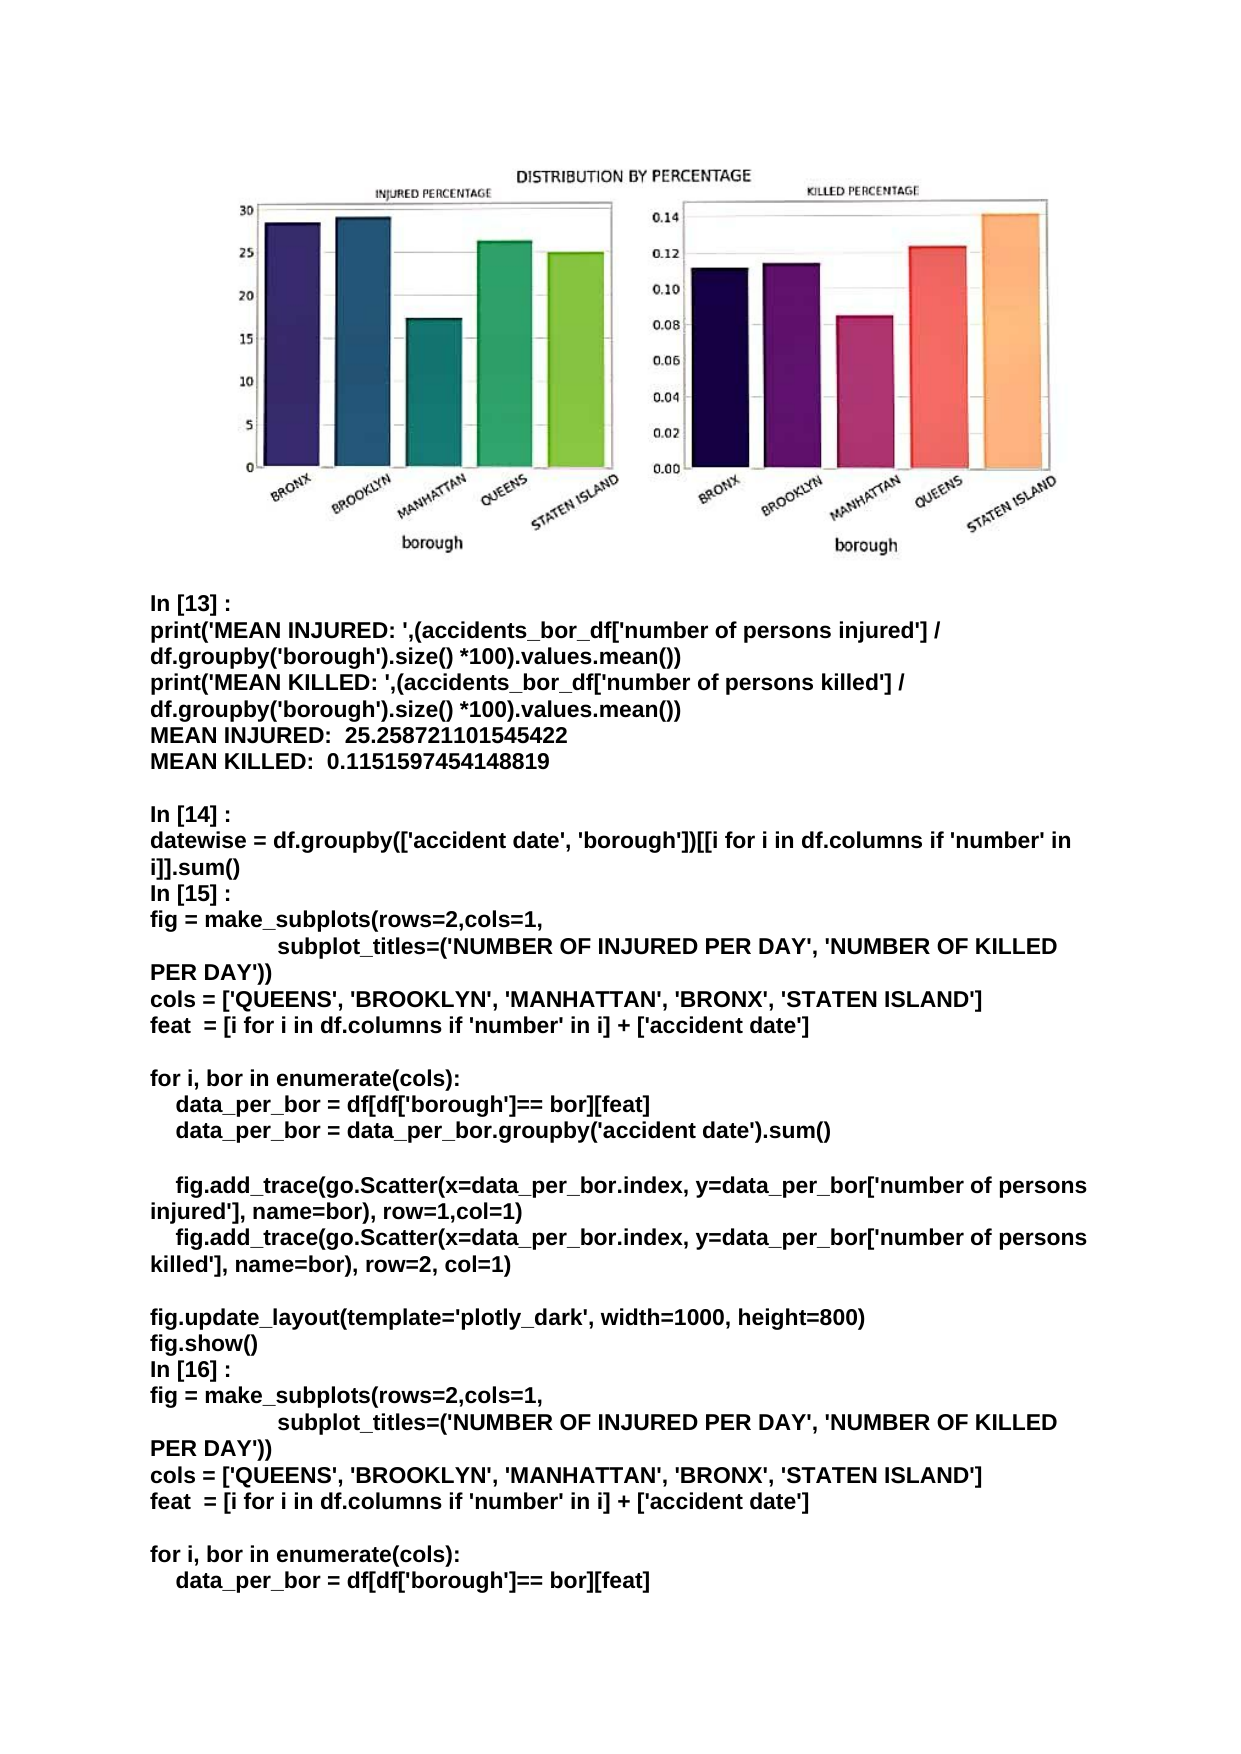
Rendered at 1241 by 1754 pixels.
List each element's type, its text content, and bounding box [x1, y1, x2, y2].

text MEAN INJURED: 25.258721101545422 [150, 722, 1090, 748]
text subplot_titles=('NUMBER OF INJURED PER DAY', 'NUMBER OF KILLED PER DAY')) [150, 1409, 1090, 1462]
text data_per_bor = df[df['borough']== bor][feat] [150, 1567, 1090, 1593]
text feat = [i for i in df.columns if 'number' in i] + ['accident date'] [150, 1012, 1090, 1038]
text print('MEAN INJURED: ',(accidents_bor_df['number of persons injured'] / df.groupby('borough').size() *100).values.mean()) [150, 617, 1090, 669]
text cols = ['QUEENS', 'BROOKLYN', 'MANHATTAN', 'BRONX', 'STATEN ISLAND'] [150, 986, 1090, 1012]
text datewise = df.groupby(['accident date', 'borough'])[[i for i in df.columns if 'number' in i]].sum() [150, 827, 1090, 880]
text fig.update_layout(template='plotly_dark', width=1000, height=800) [150, 1303, 1090, 1330]
text data_per_bor = df[df['borough']== bor][feat] [150, 1091, 1090, 1117]
text print('MEAN KILLED: ',(accidents_bor_df['number of persons killed'] / df.groupby('borough').size() *100).values.mean()) [150, 669, 1090, 722]
text data_per_bor = data_per_bor.groupby('accident date').sum() [150, 1117, 1090, 1144]
text for i, bor in enumerate(cols): [150, 1541, 1090, 1567]
text fig.show() [150, 1330, 1090, 1356]
text fig.add_trace(go.Scatter(x=data_per_bor.index, y=data_per_bor['number of persons injured'], name=bor), row=1,col=1) [150, 1172, 1090, 1224]
text In [13] : [150, 591, 1090, 617]
text for i, bor in enumerate(cols): [150, 1064, 1090, 1091]
text In [15] : [150, 880, 1090, 906]
text In [16] : [150, 1356, 1090, 1382]
text fig = make_subplots(rows=2,cols=1, [150, 906, 1090, 933]
text fig.add_trace(go.Scatter(x=data_per_bor.index, y=data_per_bor['number of persons killed'], name=bor), row=2, col=1) [150, 1224, 1090, 1277]
picture [150, 150, 1091, 591]
text fig = make_subplots(rows=2,cols=1, [150, 1382, 1090, 1409]
text cols = ['QUEENS', 'BROOKLYN', 'MANHATTAN', 'BRONX', 'STATEN ISLAND'] [150, 1462, 1090, 1488]
text feat = [i for i in df.columns if 'number' in i] + ['accident date'] [150, 1488, 1090, 1514]
text In [14] : [150, 801, 1090, 827]
text MEAN KILLED: 0.1151597454148819 [150, 748, 1090, 775]
text subplot_titles=('NUMBER OF INJURED PER DAY', 'NUMBER OF KILLED PER DAY')) [150, 933, 1090, 986]
